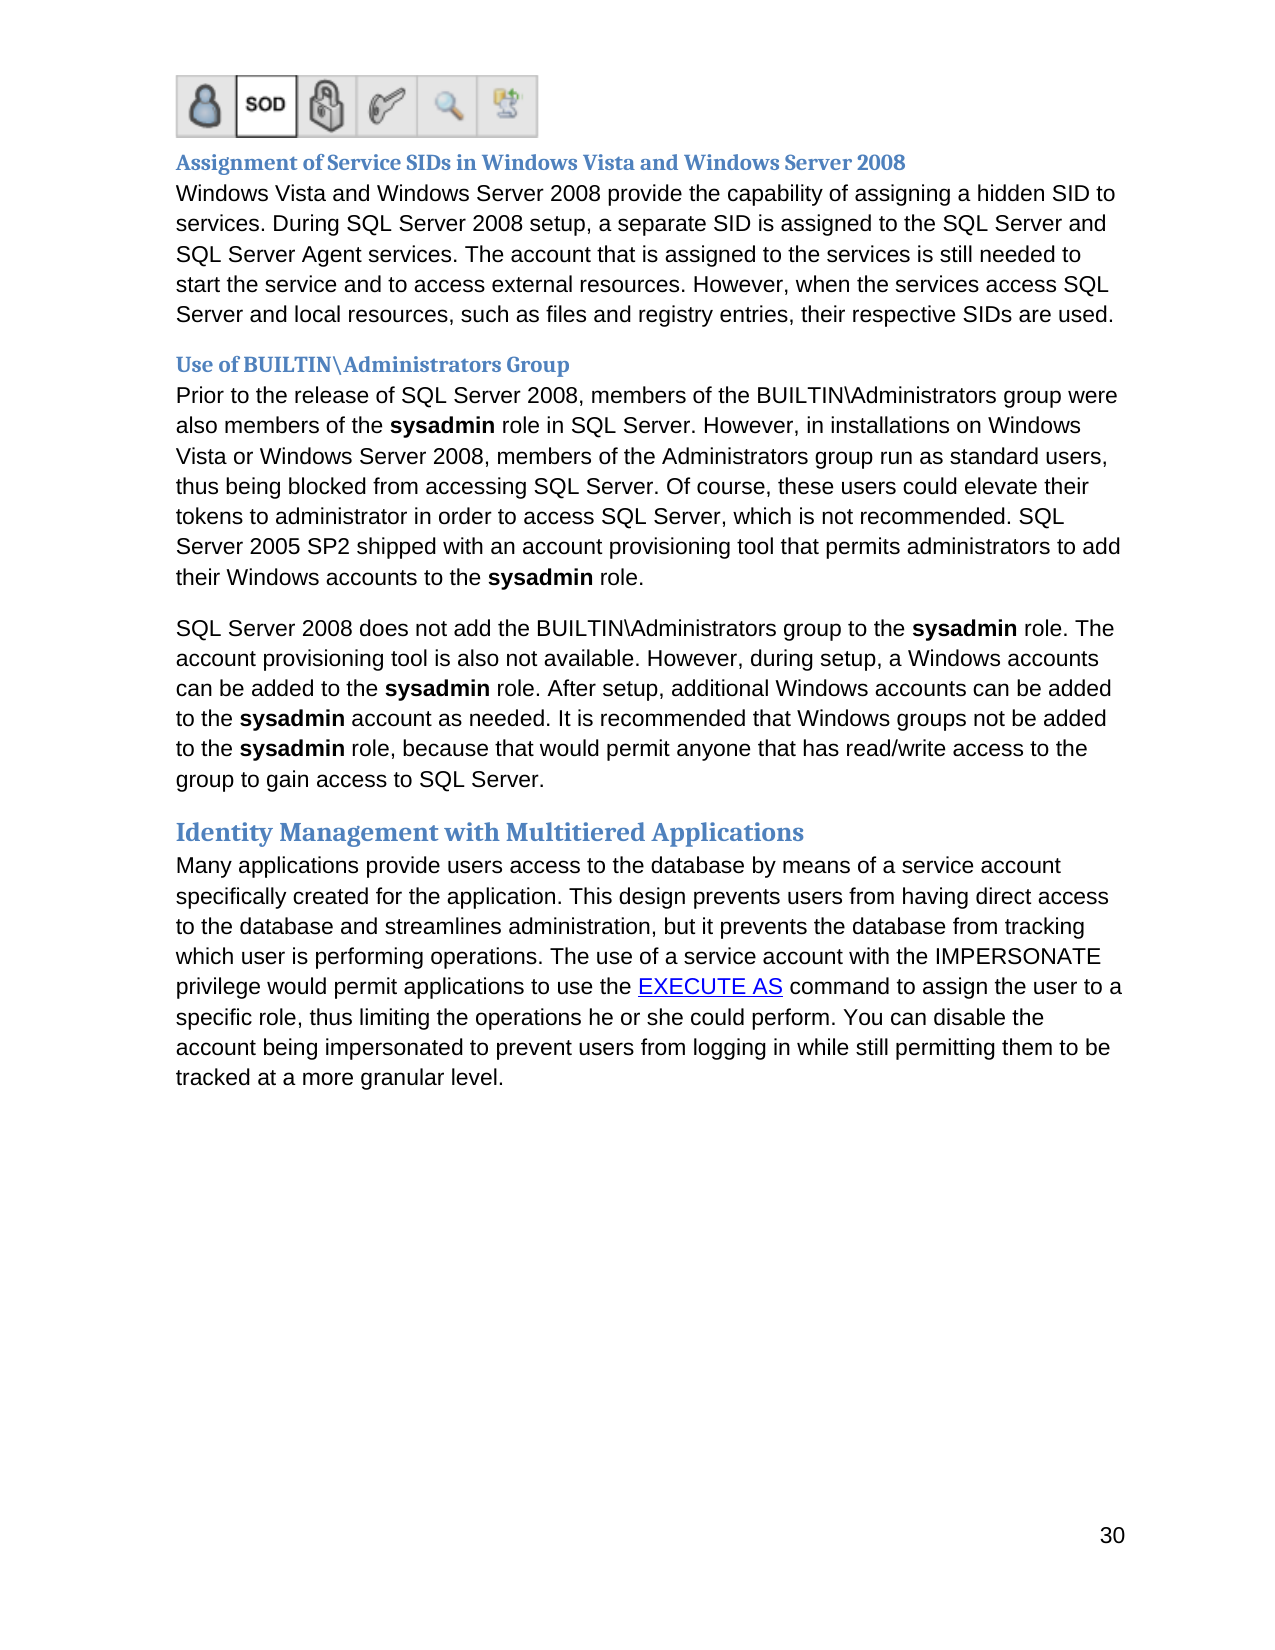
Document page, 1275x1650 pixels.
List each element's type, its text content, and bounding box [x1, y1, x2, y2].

picture [175, 75, 539, 138]
text Many applications provide users access to the database by means of a service account specifically created for the application. This design prevents users from having direct access to the database and streamlines administration, but it prevents the database from tracking which user is performing operations. The use of a service account with the IMPERSONATE privilege would permit applications to use the EXECUTE AS command to assign the user to a specific role, thus limiting the operations he or she could perform. You can disable the account being impersonated to prevent users from logging in while still permitting them to be tracked at a more granular level. [176, 852, 1125, 1090]
text Prior to the release of SQL Server 2008, members of the BUILTIN\Administrators group were also members of the sysadmin role in SQL Server. However, in installations on Windows Vista or Windows Server 2008, members of the Administrators group run as standard users, thus being blocked from accessing SQL Server. Of course, these users could elevate their tokens to administrator in order to access SQL Server, which is not recommended. SQL Server 2005 SP2 shipped with an account provisioning tool that permits administrators to add their Windows accounts to the sysadmin role. [176, 382, 1125, 590]
subtitle Use of BUILTIN\Administrators Group [176, 352, 1125, 378]
text Windows Vista and Windows Server 2008 provide the capability of assigning a hidden SID to services. During SQL Server 2008 setup, a separate SID is assigned to the SQL Server and SQL Server Agent services. The account that is assigned to the services is still needed to start the service and to access external resources. However, when the services access SQL Server and local resources, such as files and registry entries, their respective SIDs are used. [176, 180, 1125, 327]
text SQL Server 2008 does not add the BUILTIN\Administrators group to the sysadmin role. The account provisioning tool is also not available. However, during setup, a Windows accounts can be added to the sysadmin role. After setup, additional Windows accounts can be added to the sysadmin account as needed. It is recommended that Windows groups not be added to the sysadmin role, because that would permit anyone that has read/write access to the group to gain access to SQL Server. [176, 614, 1125, 792]
subtitle Assignment of Service SIDs in Windows Vista and Windows Server 2008 [176, 150, 1125, 176]
subtitle Identity Management with Multitiered Applications [176, 817, 1125, 848]
